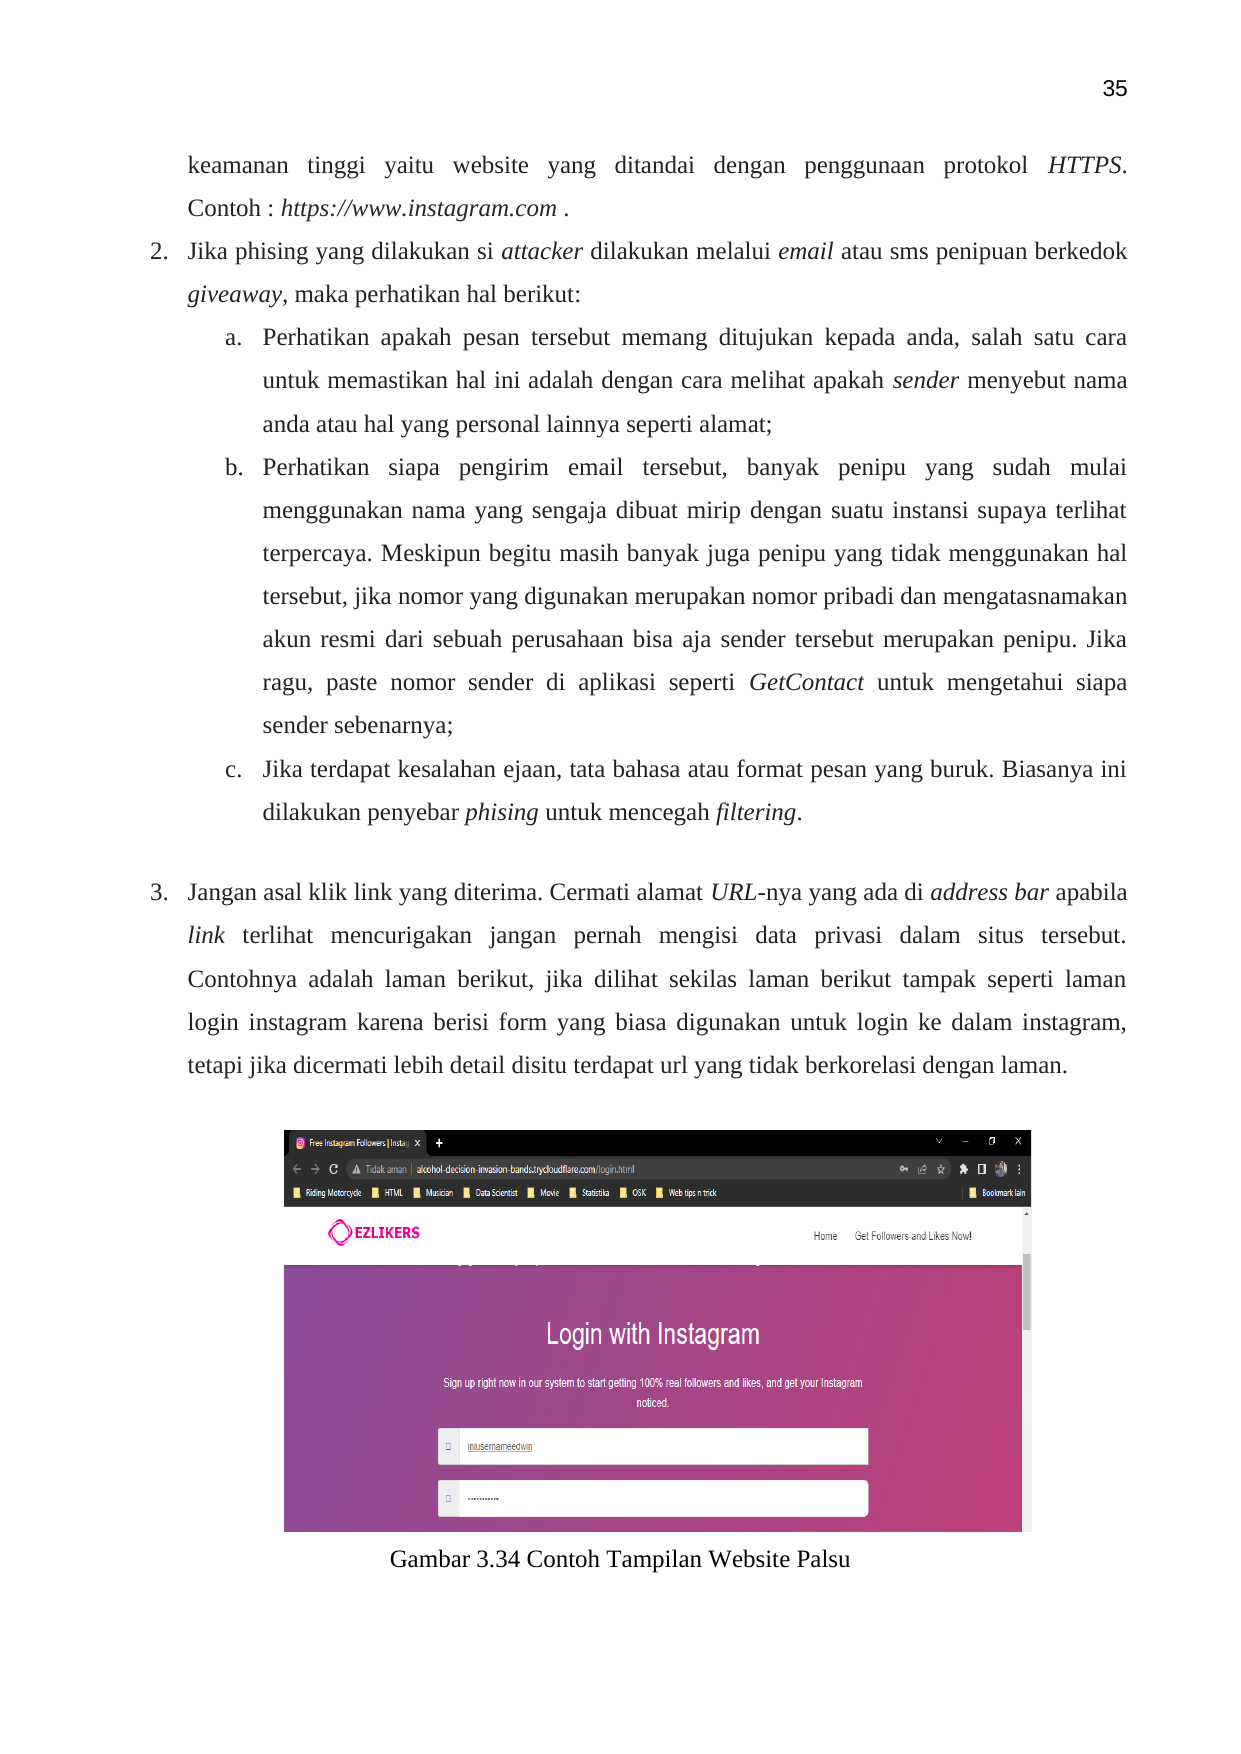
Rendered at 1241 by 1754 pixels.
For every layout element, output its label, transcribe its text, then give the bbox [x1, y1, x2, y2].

list Jika terdapat kesalahan ejaan, tata bahasa atau format pesan yang buruk. Biasanya ini dilakukan penyebar phising untuk mencegah filtering. [225, 754, 1128, 826]
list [150, 150, 1128, 222]
list Perhatikan siapa pengirim email tersebut, banyak penipu yang sudah mulai menggunakan nama yang sengaja dibuat mirip dengan suatu instansi supaya terlihat terpercaya. Meskipun begitu masih banyak juga penipu yang tidak menggunakan hal tersebut, jika nomor yang digunakan merupakan nomor pribadi dan mengatasnamakan akun resmi dari sebuah perusahaan bisa aja sender tersebut merupakan penipu. Jika ragu, paste nomor sender di aplikasi seperti GetContact untuk mengetahui siapa sender sebenarnya; [225, 452, 1128, 739]
list Jika phising yang dilakukan si attacker dilakukan melalui email atau sms penipuan berkedok giveaway, maka perhatikan hal berikut: [150, 236, 1128, 308]
list Jangan asal klik link yang diterima. Cermati alamat URL-nya yang ada di address bar apabila link terlihat mencurigakan jangan pernah mengisi data privasi dalam situs tersebut. Contohnya adalah laman berikut, jika dilihat sekilas laman berikut tampak seperti laman login instagram karena berisi form yang biasa digunakan untuk login ke dalam instagram, tetapi jika dicermati lebih detail disitu terdapat url yang tidak berkorelasi dengan laman. [150, 877, 1128, 1079]
list Perhatikan apakah pesan tersebut memang ditujukan kepada anda, salah satu cara untuk memastikan hal ini adalah dengan cara melihat apakah sender menyebut nama anda atau hal yang personal lainnya seperti alamat; [225, 322, 1128, 437]
picture [284, 1130, 1032, 1532]
text Gambar 3.34 Contoh Tampilan Website Palsu [112, 1544, 1128, 1573]
